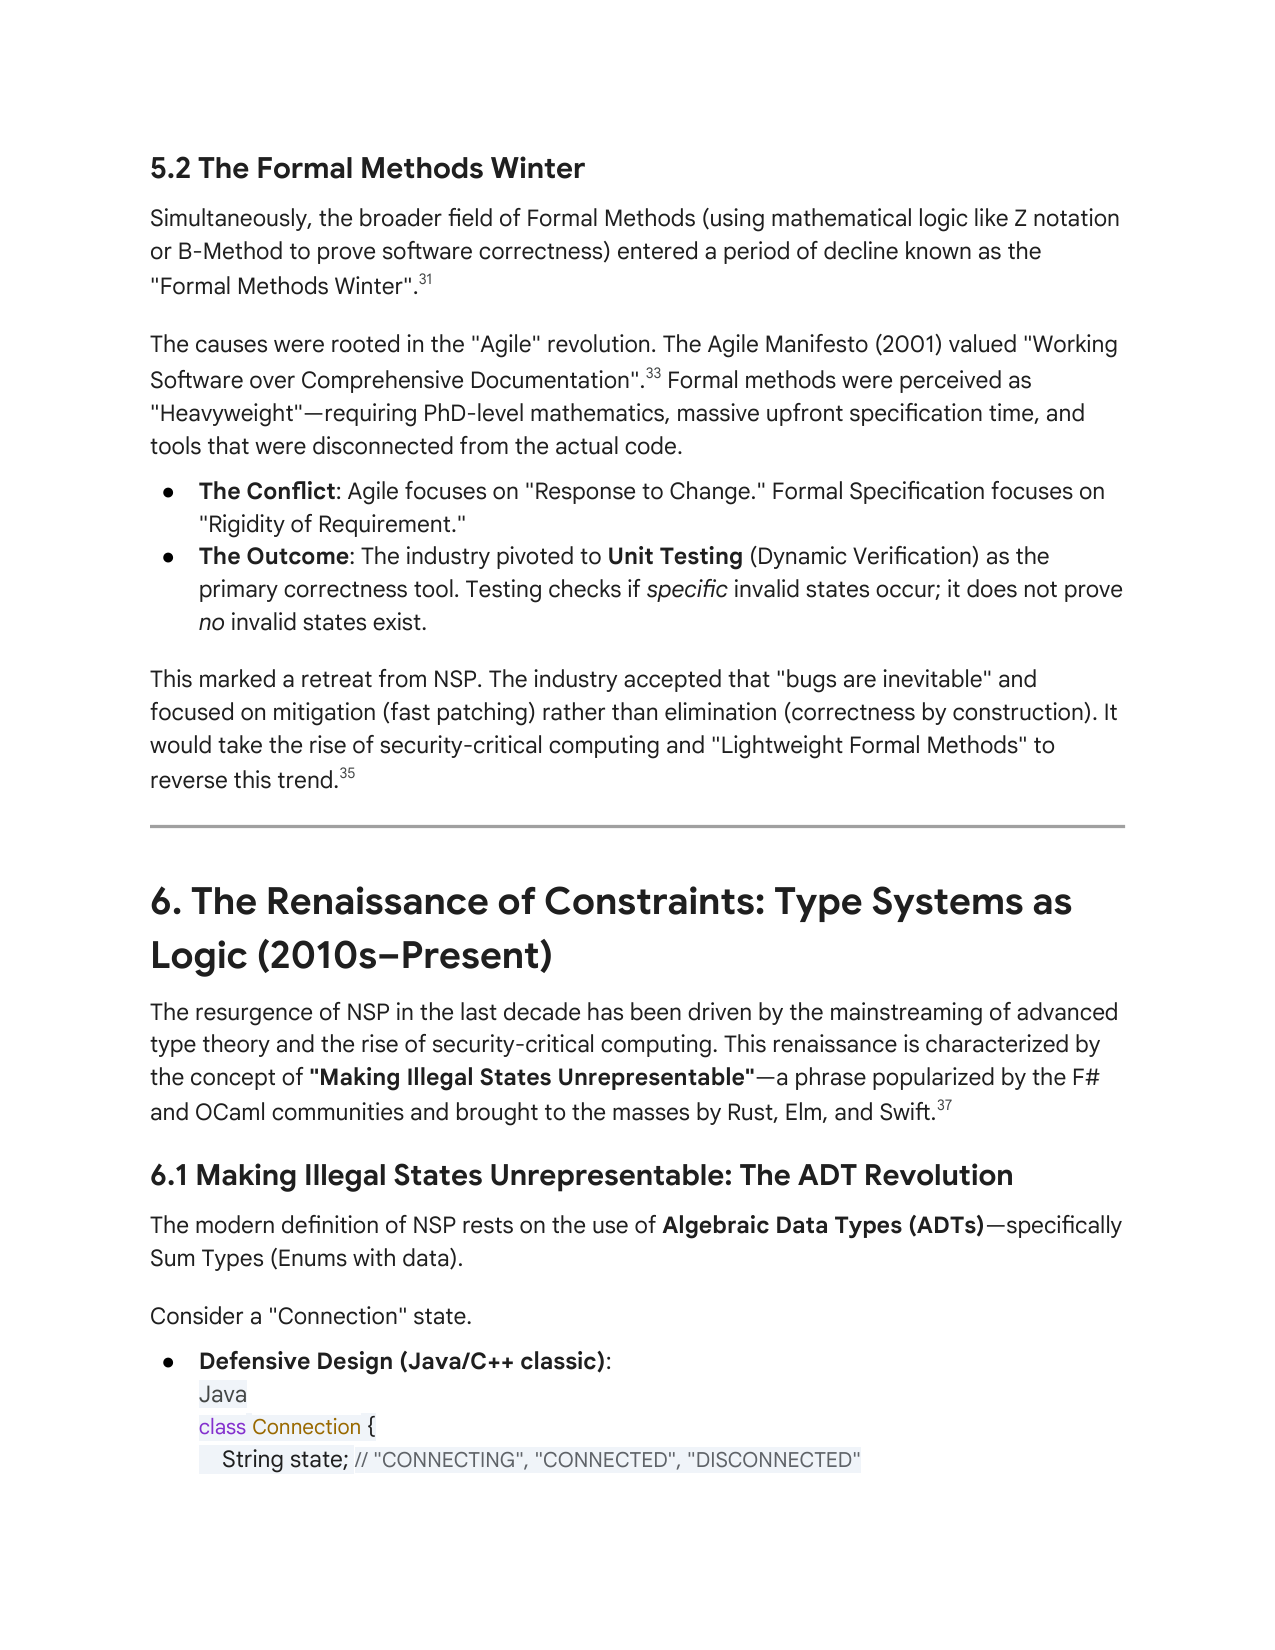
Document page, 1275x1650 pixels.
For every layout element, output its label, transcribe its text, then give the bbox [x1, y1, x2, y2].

subtitle 5.2 The Formal Methods Winter [150, 150, 1125, 187]
text Consider a "Connection" state. [150, 1302, 1125, 1331]
text The modern definition of NSP rests on the use of Algebraic Data Types (ADTs)—specifically Sum Types (Enums with data). [150, 1211, 1125, 1273]
text The causes were rooted in the "Agile" revolution. The Agile Manifesto (2001) valued "Working Software over Comprehensive Documentation".33 Formal methods were perceived as "Heavyweight"—requiring PhD-level mathematics, massive upfront specification time, and tools that were disconnected from the actual code. [150, 331, 1125, 461]
text Simultaneously, the broader field of Formal Methods (using mathematical logic like Z notation or B-Method to prove software correctness) entered a period of decline known as the "Formal Methods Winter".31 [150, 204, 1125, 301]
text This marked a retreat from NSP. The industry accepted that "bugs are inevitable" and focused on mitigation (fast patching) rather than elimination (correctness by construction). It would take the rise of security-critical computing and "Lightweight Formal Methods" to reverse this trend.35 [150, 666, 1125, 796]
list The Conflict: Agile focuses on "Response to Change." Formal Specification focuses on "Rigidity of Requirement." [161, 477, 1125, 538]
subtitle 6. The Renaissance of Constraints: Type Systems as Logic (2010s–Present) [150, 829, 1125, 979]
text The resurgence of NSP in the last decade has been driven by the mainstreaming of advanced type theory and the rise of security-critical computing. This renaissance is characterized by the concept of "Making Illegal States Unrepresentable"—a phrase popularized by the F# and OCaml communities and brought to the masses by Rust, Elm, and Swift.37 [150, 998, 1125, 1128]
list The Outcome: The industry pivoted to Unit Testing (Dynamic Verification) as the primary correctness tool. Testing checks if specific invalid states occur; it does not prove no invalid states exist. [161, 542, 1125, 637]
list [161, 1347, 1125, 1474]
subtitle 6.1 Making Illegal States Unrepresentable: The ADT Revolution [150, 1157, 1125, 1194]
